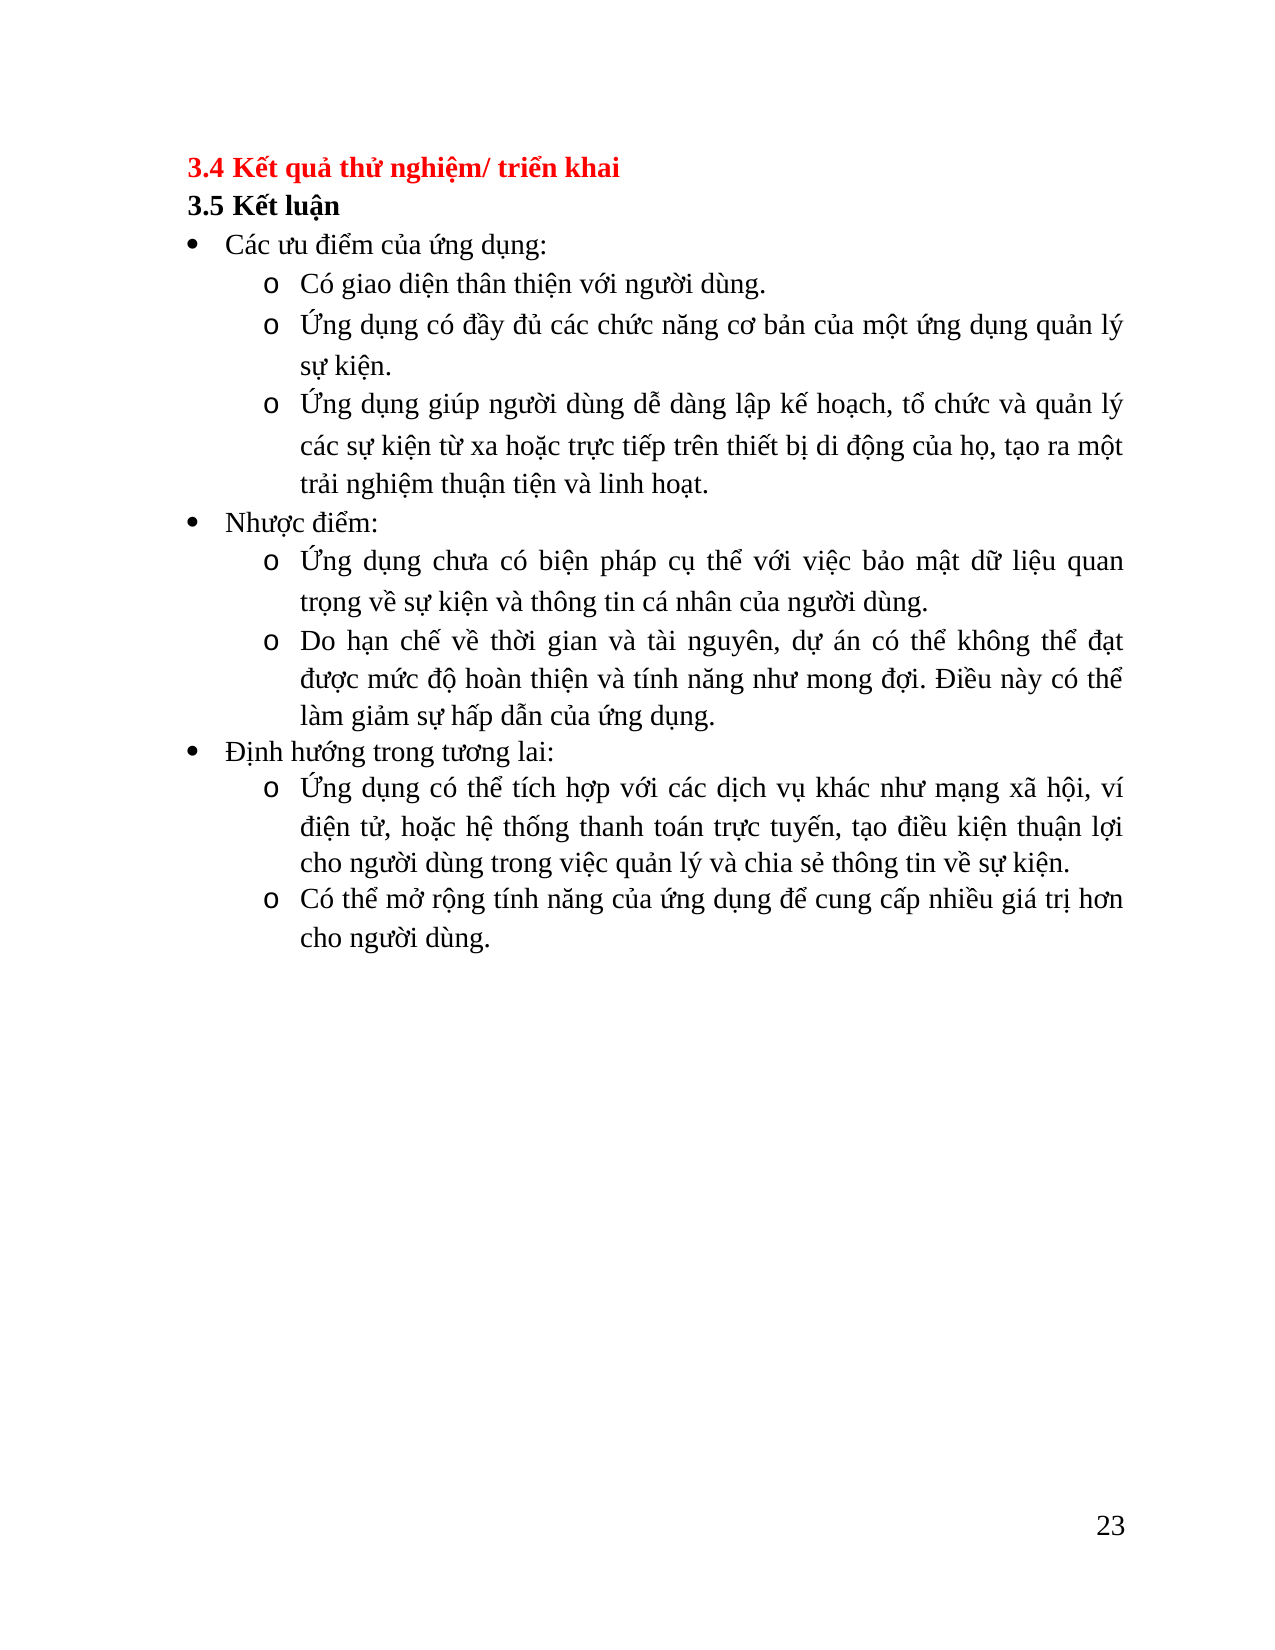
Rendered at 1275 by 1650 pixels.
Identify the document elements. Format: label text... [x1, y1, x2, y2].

list Kết luận [187, 188, 1125, 222]
list Ứng dụng có thể tích hợp với các dịch vụ khác như mạng xã hội, ví điện tử, hoặc hệ thống thanh toán trực tuyến, tạo điều kiện thuận lợi cho người dùng trong việc quản lý và chia sẻ thông tin về sự kiện. [262, 770, 1125, 878]
list Định hướng trong tương lai: [187, 734, 1125, 768]
list Các ưu điểm của ứng dụng: [187, 227, 1125, 261]
list Kết quả thử nghiệm/ triển khai [187, 150, 1125, 183]
list Ứng dụng chưa có biện pháp cụ thể với việc bảo mật dữ liệu quan trọng về sự kiện và thông tin cá nhân của người dùng. [262, 543, 1125, 618]
list Có thể mở rộng tính năng của ứng dụng để cung cấp nhiều giá trị hơn cho người dùng. [262, 881, 1125, 953]
list Do hạn chế về thời gian và tài nguyên, dự án có thể không thể đạt được mức độ hoàn thiện và tính năng như mong đợi. Điều này có thể làm giảm sự hấp dẫn của ứng dụng. [262, 623, 1125, 731]
list Ứng dụng có đầy đủ các chức năng cơ bản của một ứng dụng quản lý sự kiện. [262, 307, 1125, 382]
list Ứng dụng giúp người dùng dễ dàng lập kế hoạch, tổ chức và quản lý các sự kiện từ xa hoặc trực tiếp trên thiết bị di động của họ, tạo ra một trải nghiệm thuận tiện và linh hoạt. [262, 387, 1125, 500]
list Có giao diện thân thiện với người dùng. [262, 266, 1125, 302]
list Nhược điểm: [187, 505, 1125, 538]
